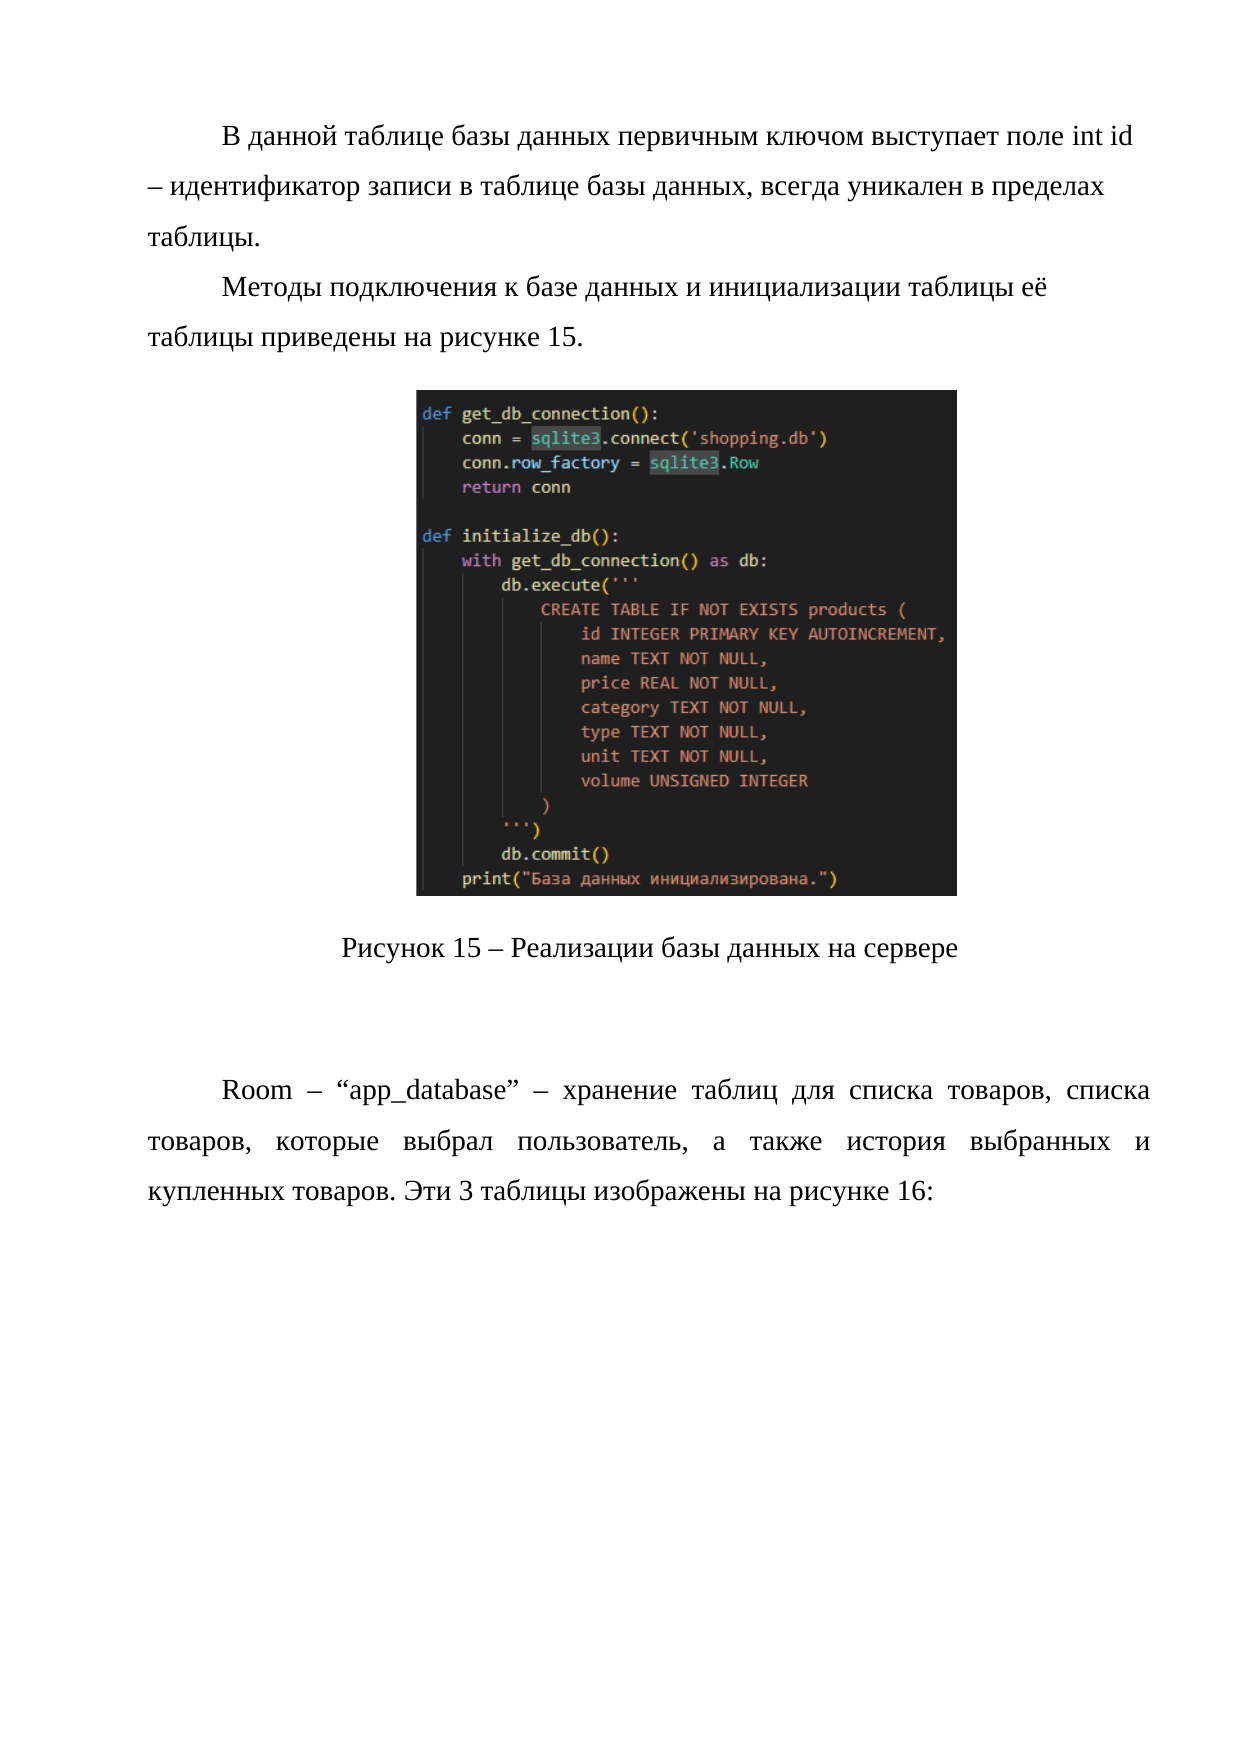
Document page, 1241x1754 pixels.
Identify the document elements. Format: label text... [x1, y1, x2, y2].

picture [416, 390, 957, 896]
text В данной таблице базы данных первичным ключом выступает поле int id – идентификатор записи в таблице базы данных, всегда уникален в пределах таблицы. Методы подключения к базе данных и инициализации таблицы её таблицы приведены на рисунке 15. [148, 118, 1152, 353]
text Room – “app_database” – хранение таблиц для списка товаров, списка товаров, которые выбрал пользователь, а также история выбранных и купленных товаров. Эти 3 таблицы изображены на рисунке 16: [148, 1072, 1152, 1206]
text Рисунок 15 – Реализации базы данных на сервере [148, 930, 1152, 963]
